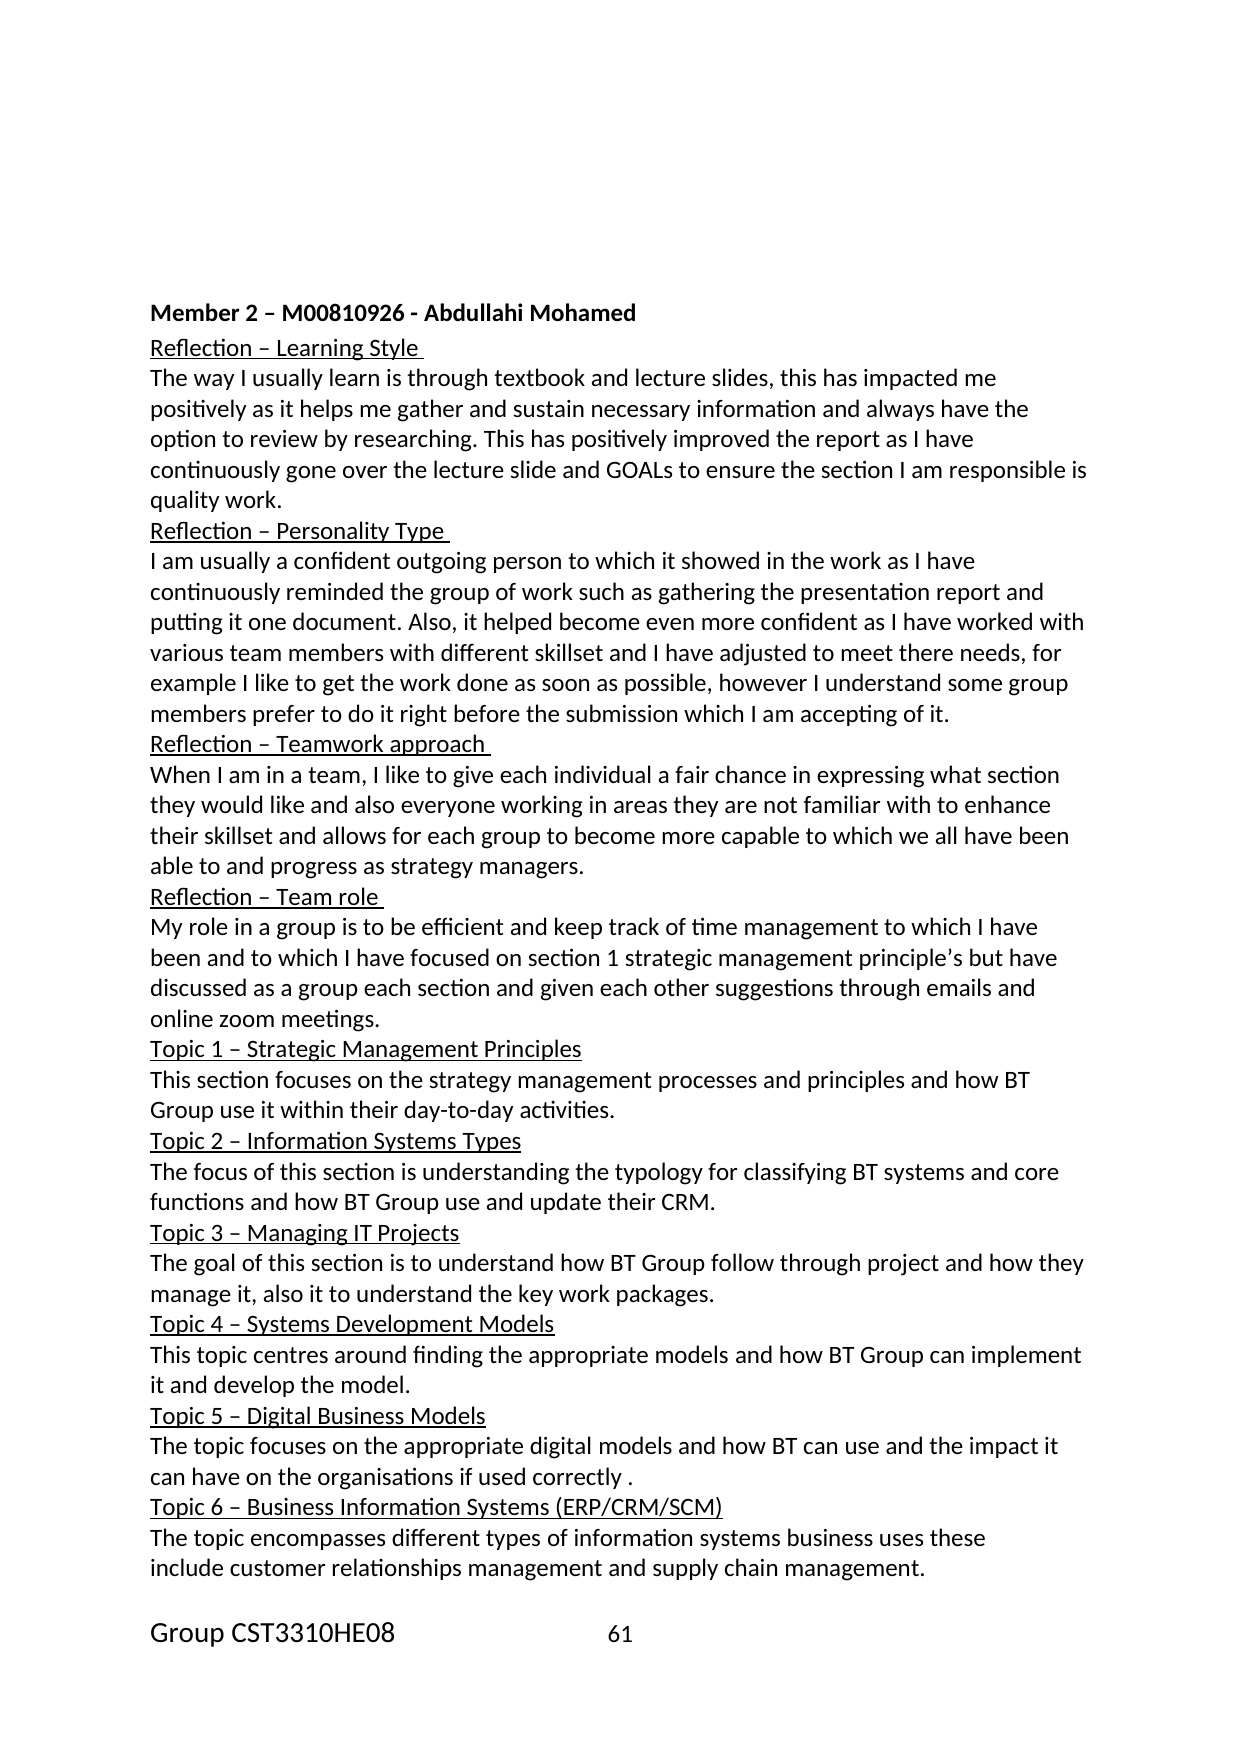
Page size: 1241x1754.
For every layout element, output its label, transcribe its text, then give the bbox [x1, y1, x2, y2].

text My role in a group is to be efficient and keep track of time management to which I have been and to which I have focused on section 1 strategic management principle’s but have discussed as a group each section and given each other suggestions through emails and online zoom meetings. [150, 912, 1090, 1034]
text The way I usually learn is through textbook and lecture slides, this has impacted me positively as it helps me gather and sustain necessary information and always have the option to review by researching. This has positively improved the report as I have continuously gone over the lecture slide and GOALs to ensure the section I am responsible is quality work. [150, 362, 1090, 515]
text This section focuses on the strategy management processes and principles and how BT Group use it within their day-to-day activities. [150, 1064, 1090, 1125]
text Topic 6 – Business Information Systems (ERP/CRM/SCM) [150, 1491, 1090, 1522]
text Reflection – Team role [150, 881, 1090, 912]
text Topic 2 – Information Systems Types [150, 1125, 1090, 1156]
text Reflection – Teamwork approach [150, 728, 1090, 759]
text Topic 3 – Managing IT Projects [150, 1217, 1090, 1247]
text I am usually a confident outgoing person to which it showed in the work as I have continuously reminded the group of work such as gathering the presentation report and putting it one document. Also, it helped become even more confident as I have worked with various team members with different skillset and I have adjusted to meet there needs, for example I like to get the work done as soon as possible, however I understand some group members prefer to do it right before the submission which I am accepting of it. [150, 545, 1090, 728]
text Topic 1 – Strategic Management Principles [150, 1034, 1090, 1064]
text Topic 4 – Systems Development Models [150, 1308, 1090, 1339]
text The topic encompasses different types of information systems business uses these include customer relationships management and supply chain management. [150, 1522, 1090, 1583]
text Topic 5 – Digital Business Models [150, 1400, 1090, 1430]
text This topic centres around finding the appropriate models and how BT Group can implement it and develop the model. [150, 1339, 1090, 1400]
text Reflection – Personality Type [150, 515, 1090, 545]
text Reflection – Learning Style [150, 332, 1090, 362]
text The topic focuses on the appropriate digital models and how BT can use and the impact it can have on the organisations if used correctly . [150, 1430, 1090, 1491]
text The focus of this section is understanding the typology for classifying BT systems and core functions and how BT Group use and update their CRM. [150, 1156, 1090, 1217]
subtitle Member 2 – M00810926 - Abdullahi Mohamed [150, 297, 1090, 327]
text When I am in a team, I like to give each individual a fair chance in expressing what section they would like and also everyone working in areas they are not familiar with to enhance their skillset and allows for each group to become more capable to which we all have been able to and progress as strategy managers. [150, 759, 1090, 881]
text The goal of this section is to understand how BT Group follow through project and how they manage it, also it to understand the key work packages. [150, 1247, 1090, 1308]
